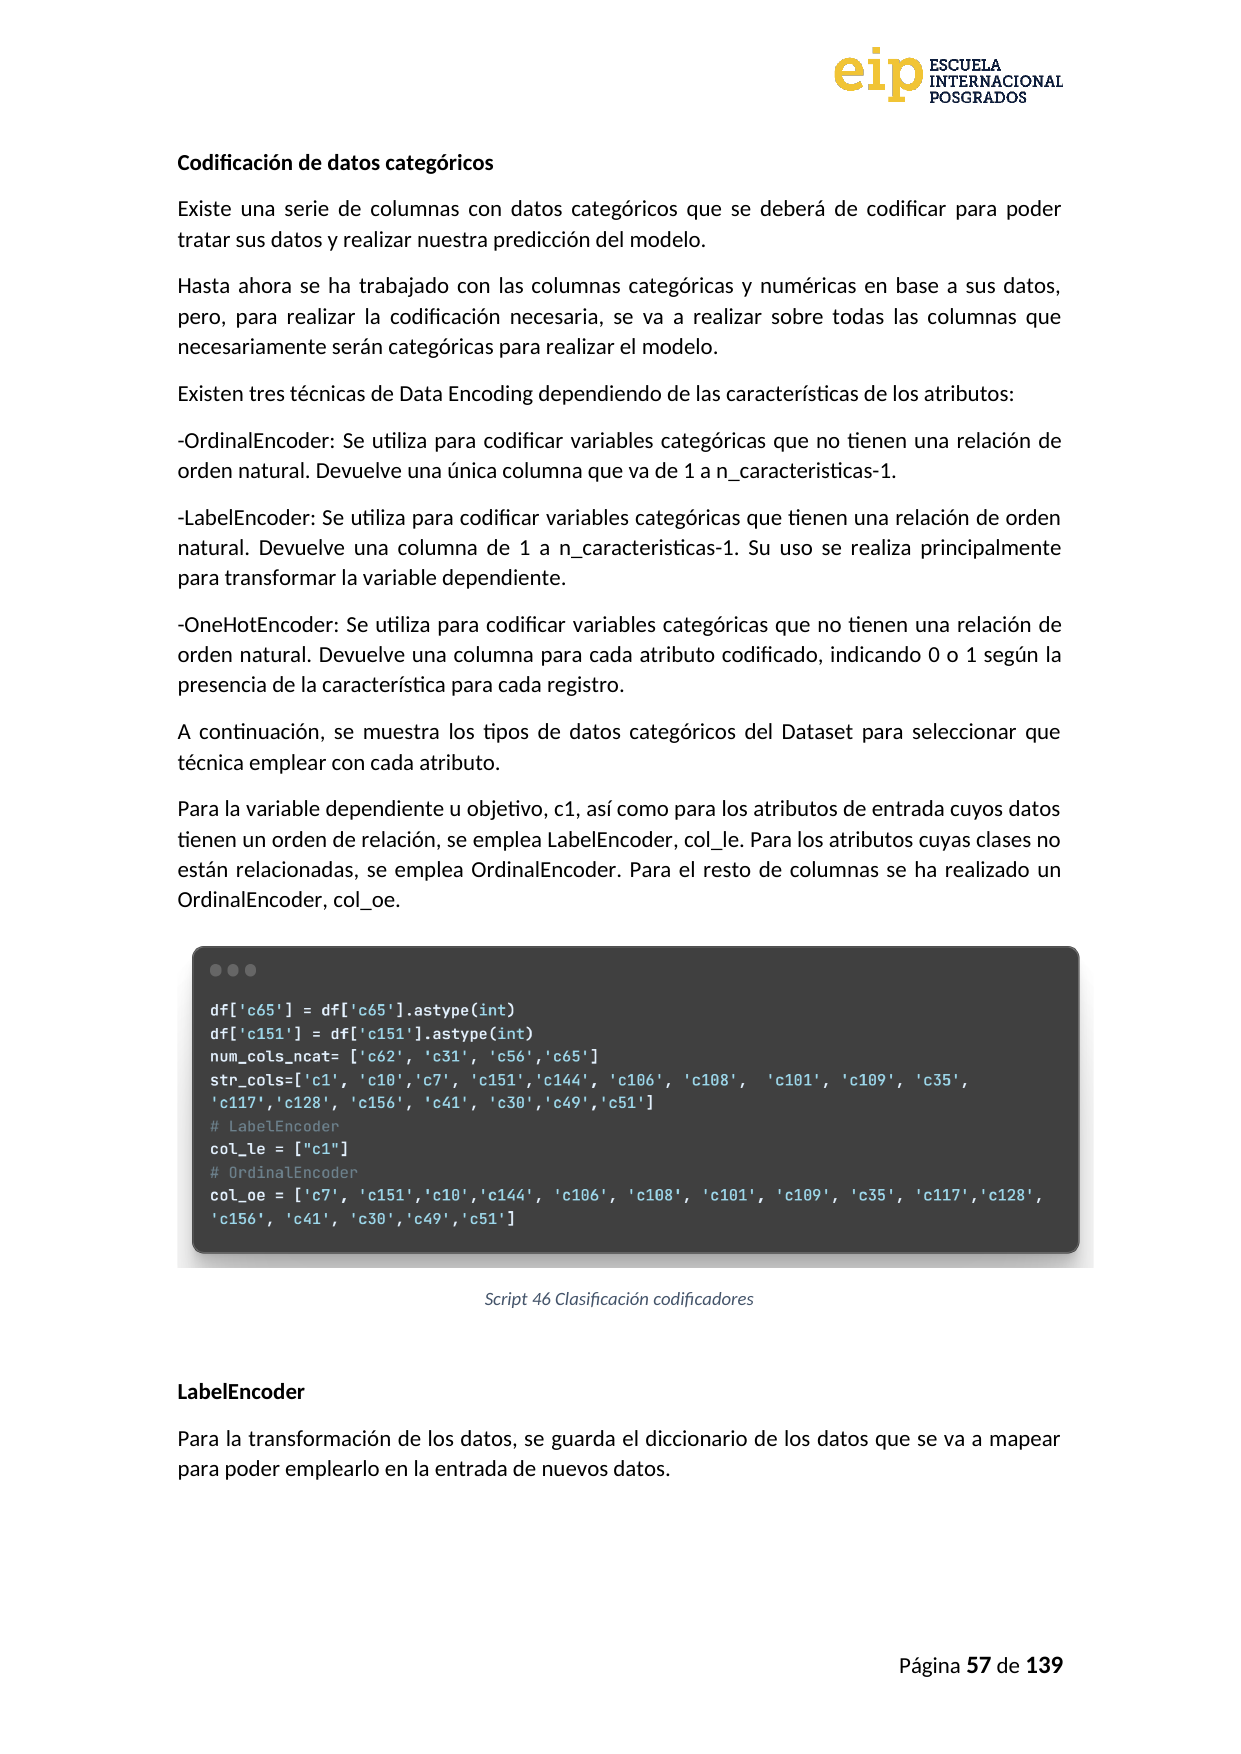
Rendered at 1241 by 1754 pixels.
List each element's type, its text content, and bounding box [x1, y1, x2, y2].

picture [834, 47, 1063, 103]
text Script 46 Clasificación codificadores [177, 1287, 1063, 1310]
text A continuación, se muestra los tipos de datos categóricos del Dataset para seleccionar que técnica emplear con cada atributo. [177, 717, 1063, 776]
text Para la variable dependiente u objetivo, c1, así como para los atributos de entrada cuyos datos tienen un orden de relación, se emplea LabelEncoder, col_le. Para los atributos cuyas clases no están relacionadas, se emplea OrdinalEncoder. Para el resto de columnas se ha realizado un OrdinalEncoder, col_oe. [177, 794, 1063, 913]
text Hasta ahora se ha trabajado con las columnas categóricas y numéricas en base a sus datos, pero, para realizar la codificación necesaria, se va a realizar sobre todas las columnas que necesariamente serán categóricas para realizar el modelo. [177, 272, 1063, 360]
text -OrdinalEncoder: Se utiliza para codificar variables categóricas que no tienen una relación de orden natural. Devuelve una única columna que va de 1 a n_caracteristicas-1. [177, 426, 1063, 484]
text -OneHotEncoder: Se utiliza para codificar variables categóricas que no tienen una relación de orden natural. Devuelve una columna para cada atributo codificado, indicando 0 o 1 según la presencia de la característica para cada registro. [177, 610, 1063, 698]
text Para la transformación de los datos, se guarda el diccionario de los datos que se va a mapear para poder emplearlo en la entrada de nuevos datos. [177, 1424, 1063, 1482]
picture [177, 932, 1094, 1268]
text Existe una serie de columnas con datos categóricos que se deberá de codificar para poder tratar sus datos y realizar nuestra predicción del modelo. [177, 194, 1063, 253]
text Codificación de datos categóricos [177, 148, 1063, 176]
text Existen tres técnicas de Data Encoding dependiendo de las características de los atributos: [177, 379, 1063, 407]
text -LabelEncoder: Se utiliza para codificar variables categóricas que tienen una relación de orden natural. Devuelve una columna de 1 a n_caracteristicas-1. Su uso se realiza principalmente para transformar la variable dependiente. [177, 503, 1063, 591]
text LabelEncoder [177, 1377, 1063, 1405]
